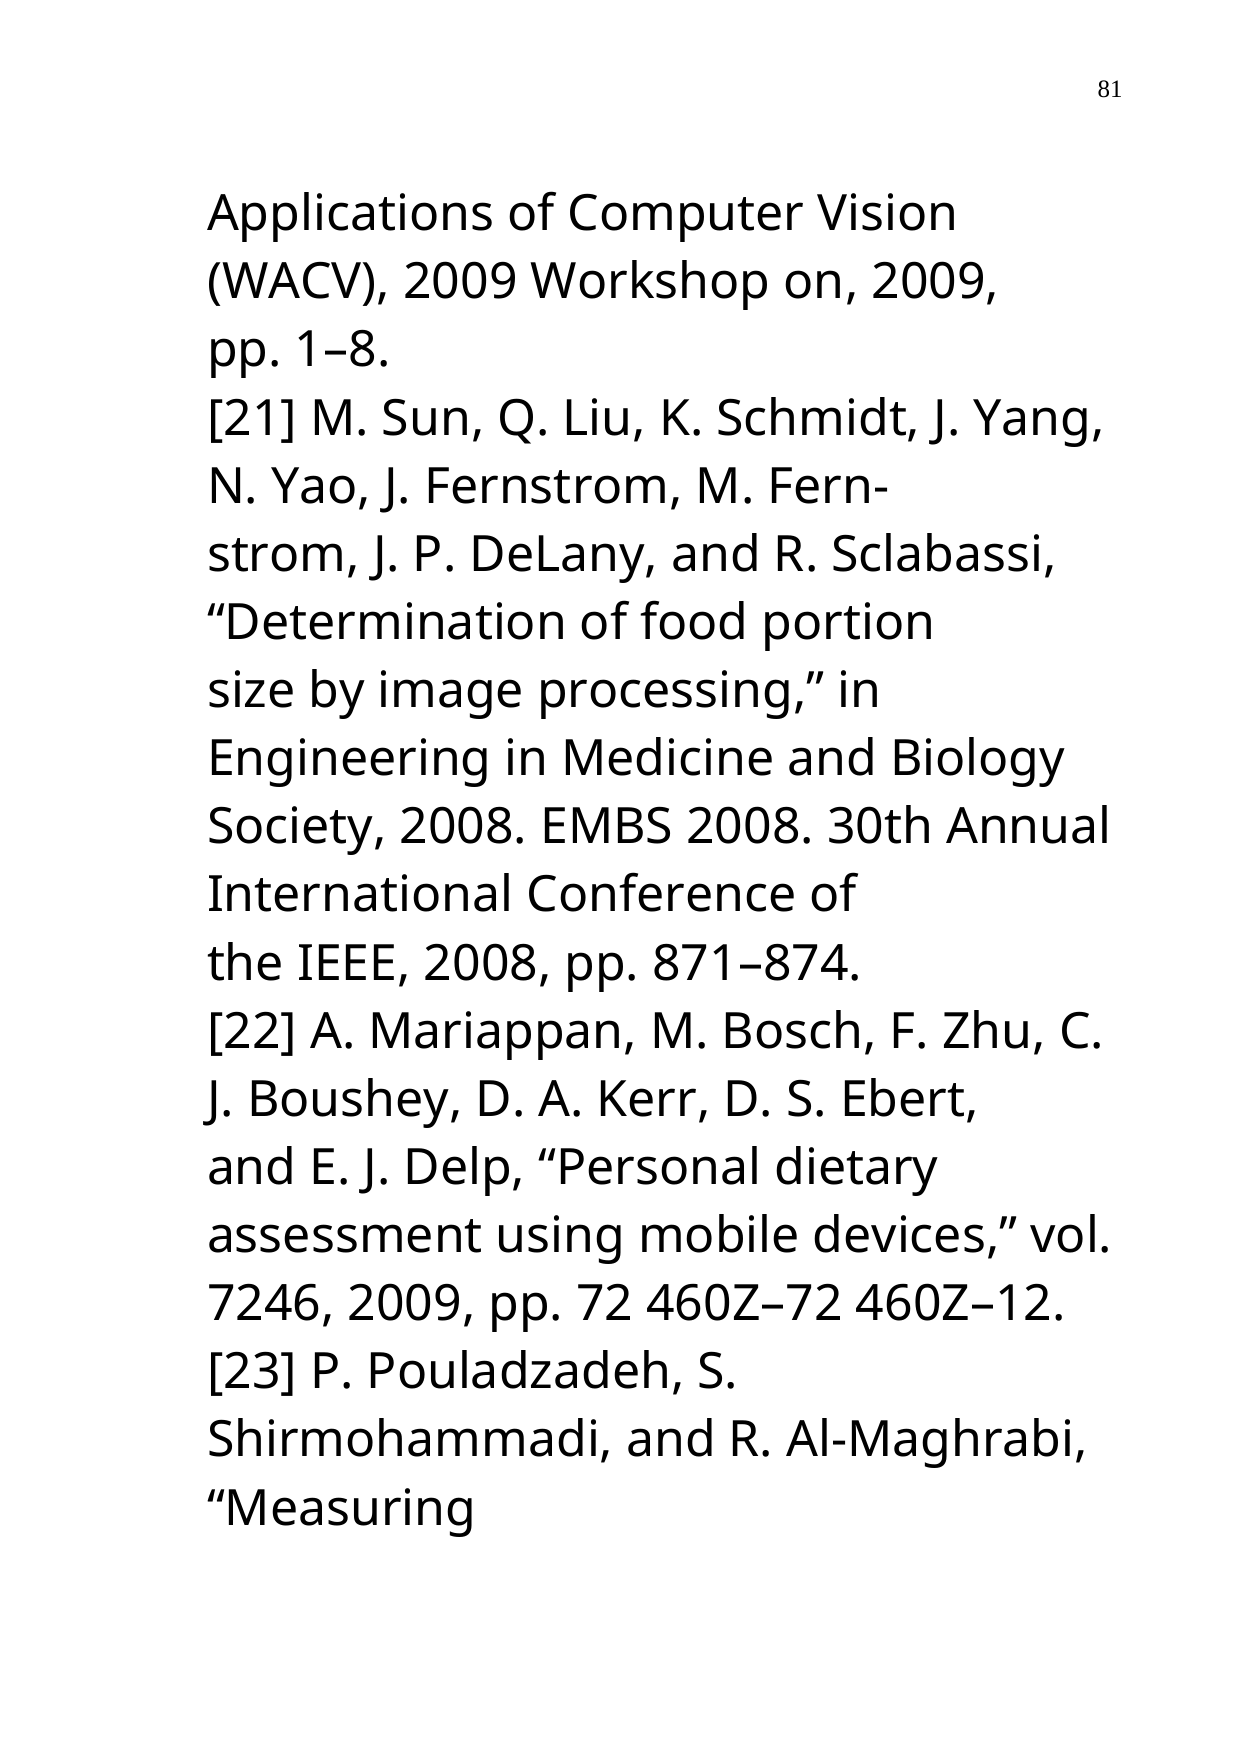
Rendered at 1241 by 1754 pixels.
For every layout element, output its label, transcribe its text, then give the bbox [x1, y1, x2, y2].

text the IEEE, 2008, pp. 871–874. [207, 927, 1122, 995]
text pp. 1–8. [207, 313, 1122, 382]
text [23] P. Pouladzadeh, S. Shirmohammadi, and R. Al-Maghrabi, “Measuring [207, 1335, 1122, 1540]
text Applications of Computer Vision (WACV), 2009 Workshop on, 2009, [207, 177, 1122, 313]
text [22] A. Mariappan, M. Bosch, F. Zhu, C. J. Boushey, D. A. Kerr, D. S. Ebert, [207, 995, 1122, 1131]
text 7246, 2009, pp. 72 460Z–72 460Z–12. [207, 1267, 1122, 1335]
text strom, J. P. DeLany, and R. Sclabassi, “Determination of food portion [207, 518, 1122, 654]
text size by image processing,” in Engineering in Medicine and Biology [207, 654, 1122, 790]
text Society, 2008. EMBS 2008. 30th Annual International Conference of [207, 790, 1122, 927]
text [21] M. Sun, Q. Liu, K. Schmidt, J. Yang, N. Yao, J. Fernstrom, M. Fern- [207, 382, 1122, 518]
text and E. J. Delp, “Personal dietary assessment using mobile devices,” vol. [207, 1131, 1122, 1267]
